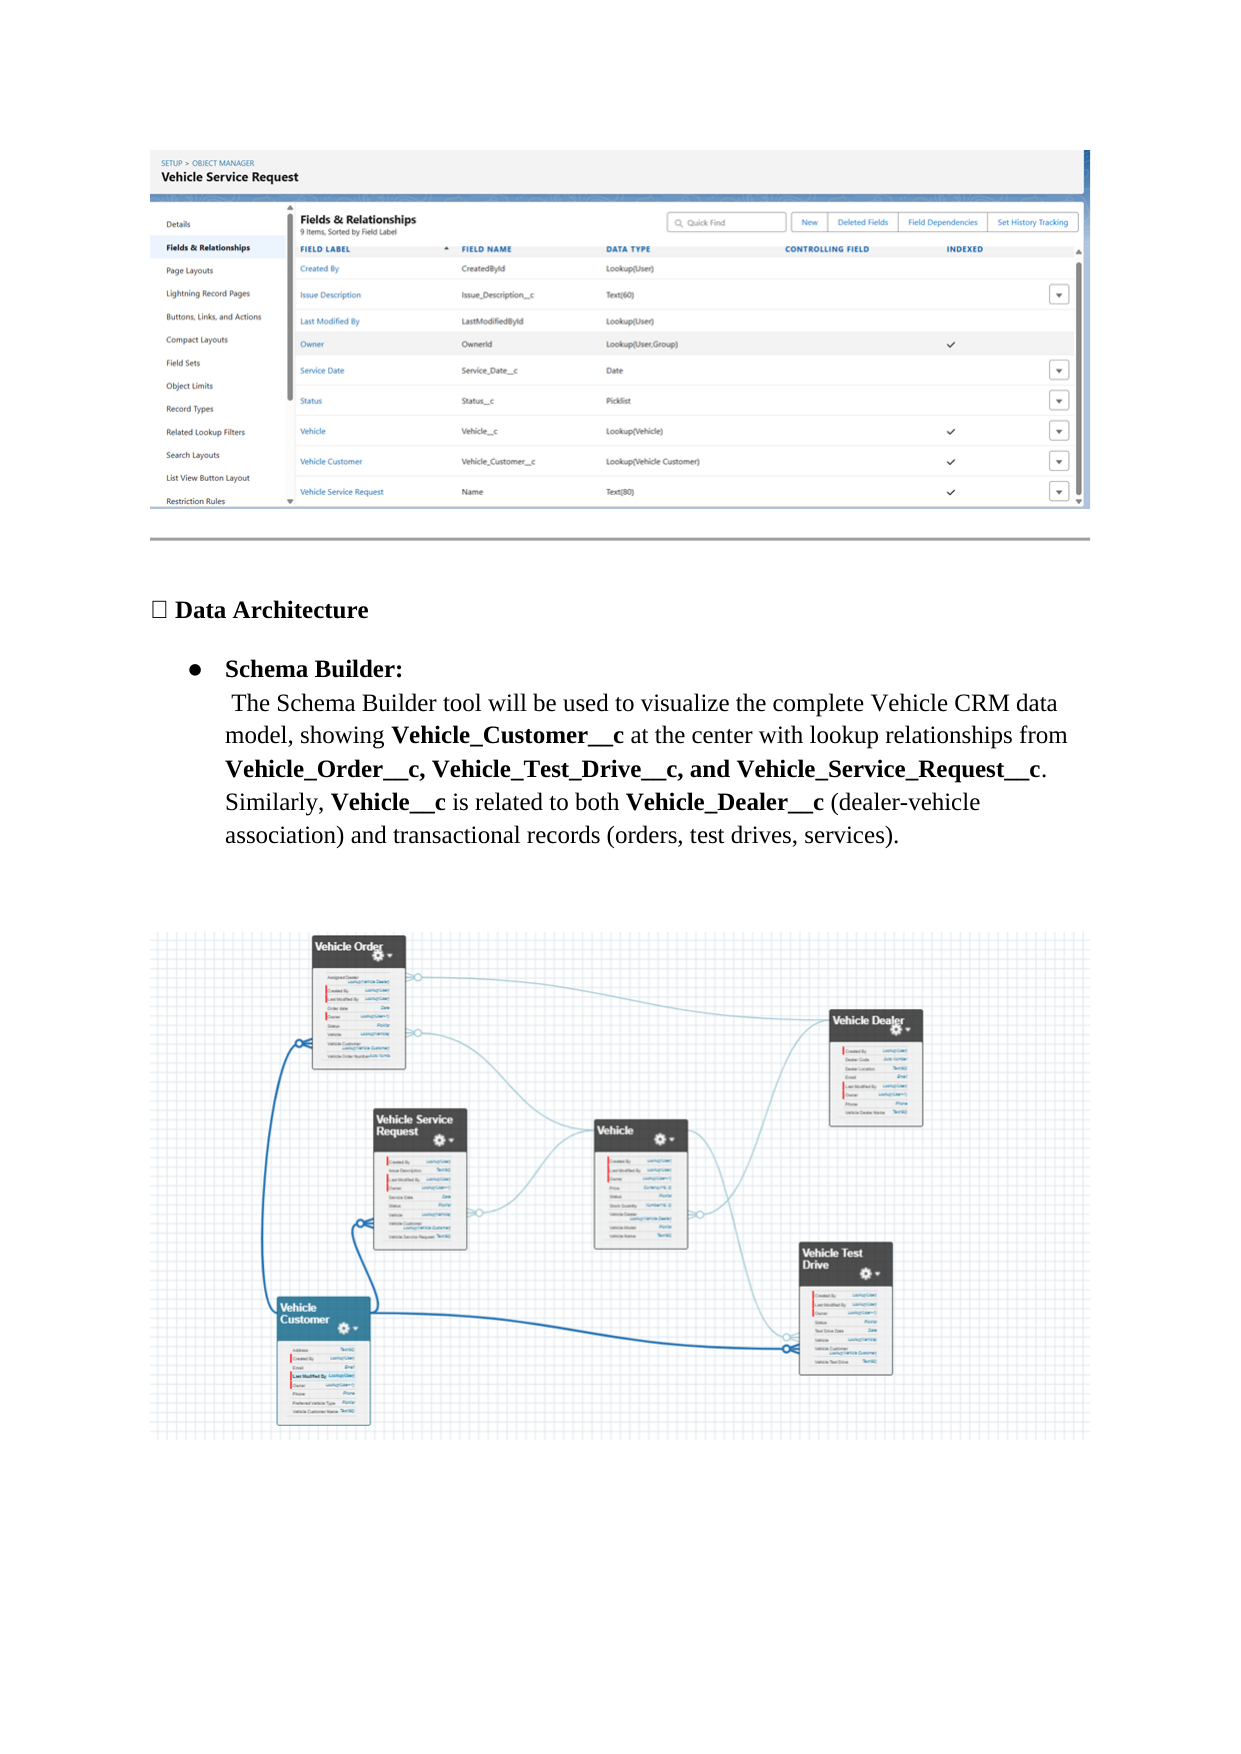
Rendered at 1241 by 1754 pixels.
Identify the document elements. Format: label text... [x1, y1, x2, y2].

list Schema Builder: The Schema Builder tool will be used to visualize the complete Vehicle CRM data model, showing Vehicle_Customer__c at the center with lookup relationships from Vehicle_Order__c, Vehicle_Test_Drive__c, and Vehicle_Service_Request__c. Similarly, Vehicle__c is related to both Vehicle_Dealer__c (dealer-vehicle association) and transactional records (orders, test drives, services). [187, 653, 1090, 848]
picture [150, 150, 1091, 509]
picture [150, 932, 1091, 1440]
text 🔹 Data Architecture [150, 595, 1090, 623]
